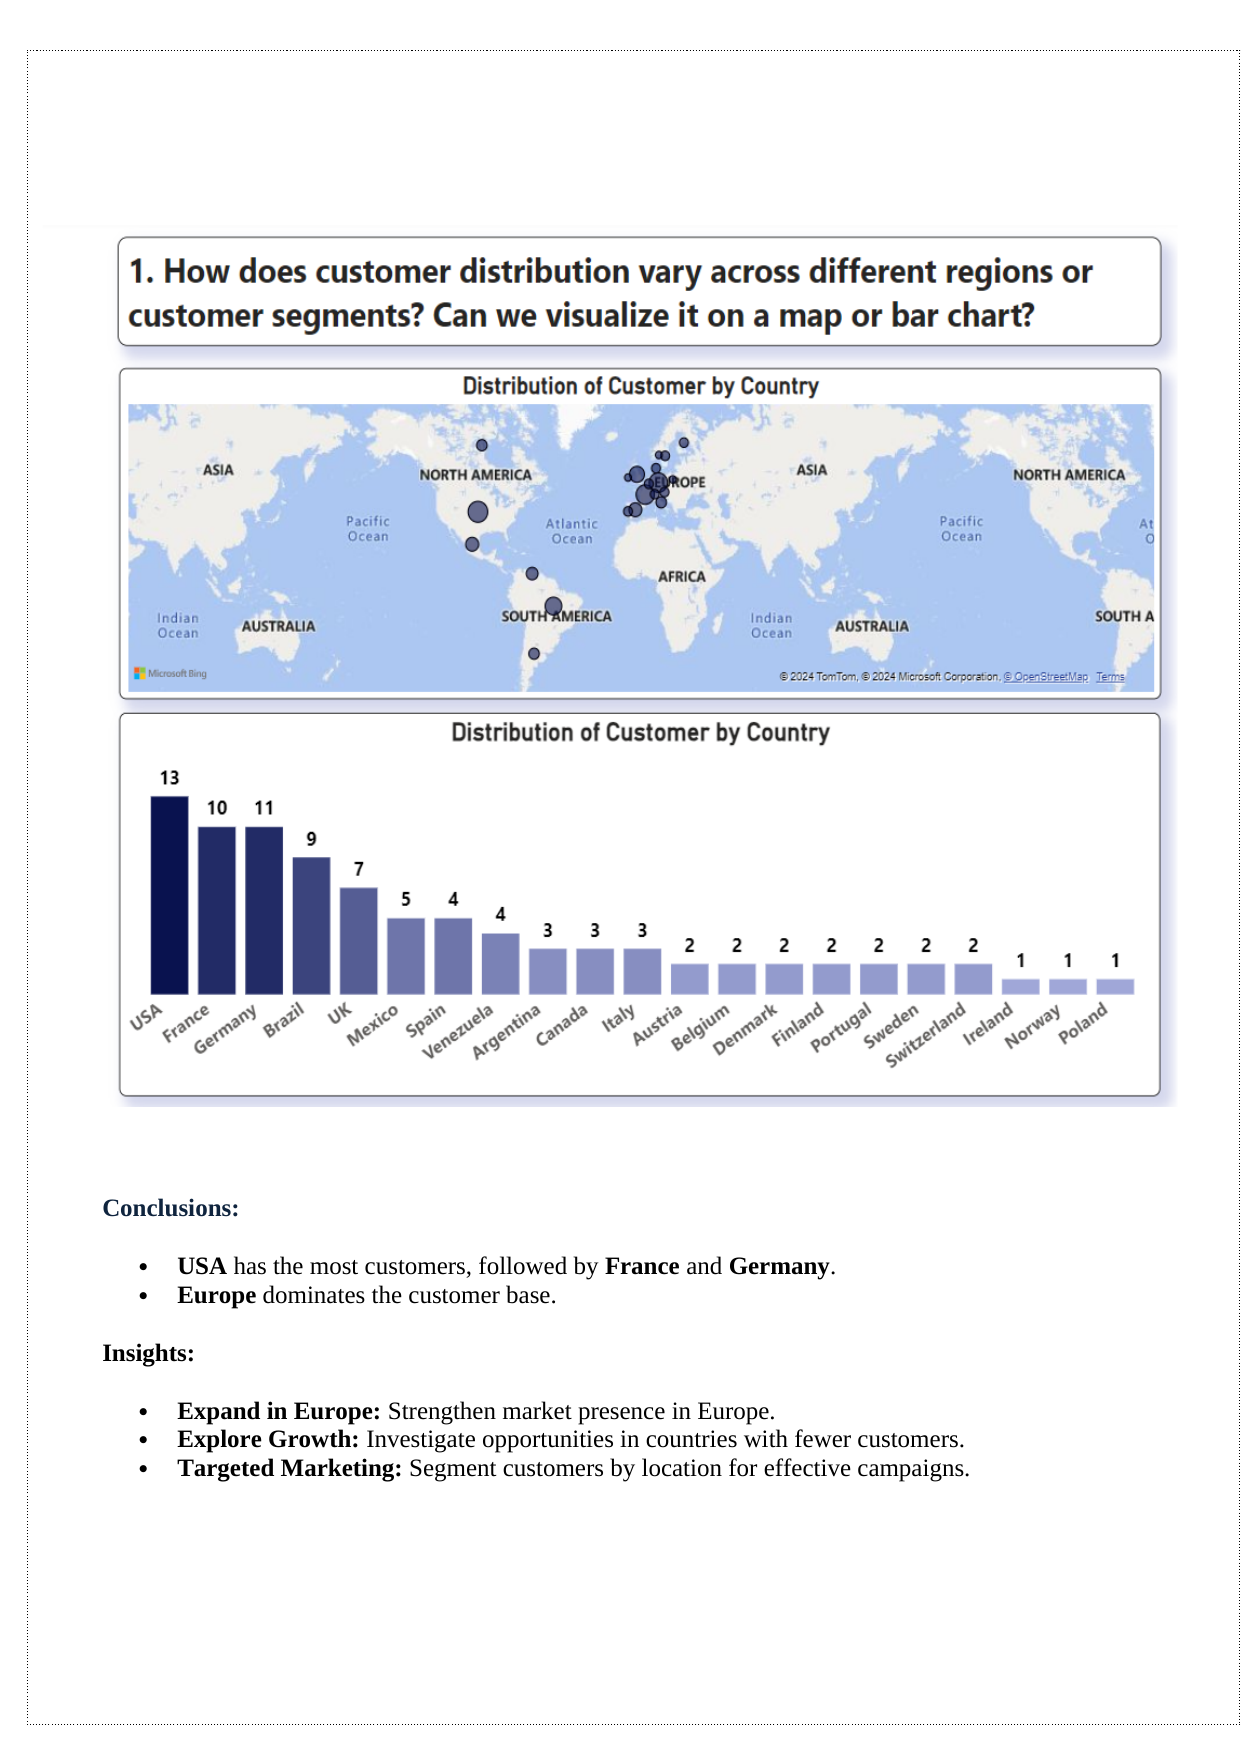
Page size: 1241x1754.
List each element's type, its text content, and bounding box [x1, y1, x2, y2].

list Targeted Marketing: Segment customers by location for effective campaigns. [139, 1453, 1240, 1482]
list Explore Growth: Investigate opportunities in countries with fewer customers. [139, 1424, 1240, 1453]
text Conclusions: [27, 1193, 1240, 1222]
text Insights: [102, 1338, 1240, 1367]
list Europe dominates the customer base. [139, 1280, 1240, 1309]
picture [42, 225, 1178, 1107]
list USA has the most customers, followed by France and Germany. [139, 1251, 1240, 1280]
list Expand in Europe: Strengthen market presence in Europe. [139, 1396, 1240, 1424]
